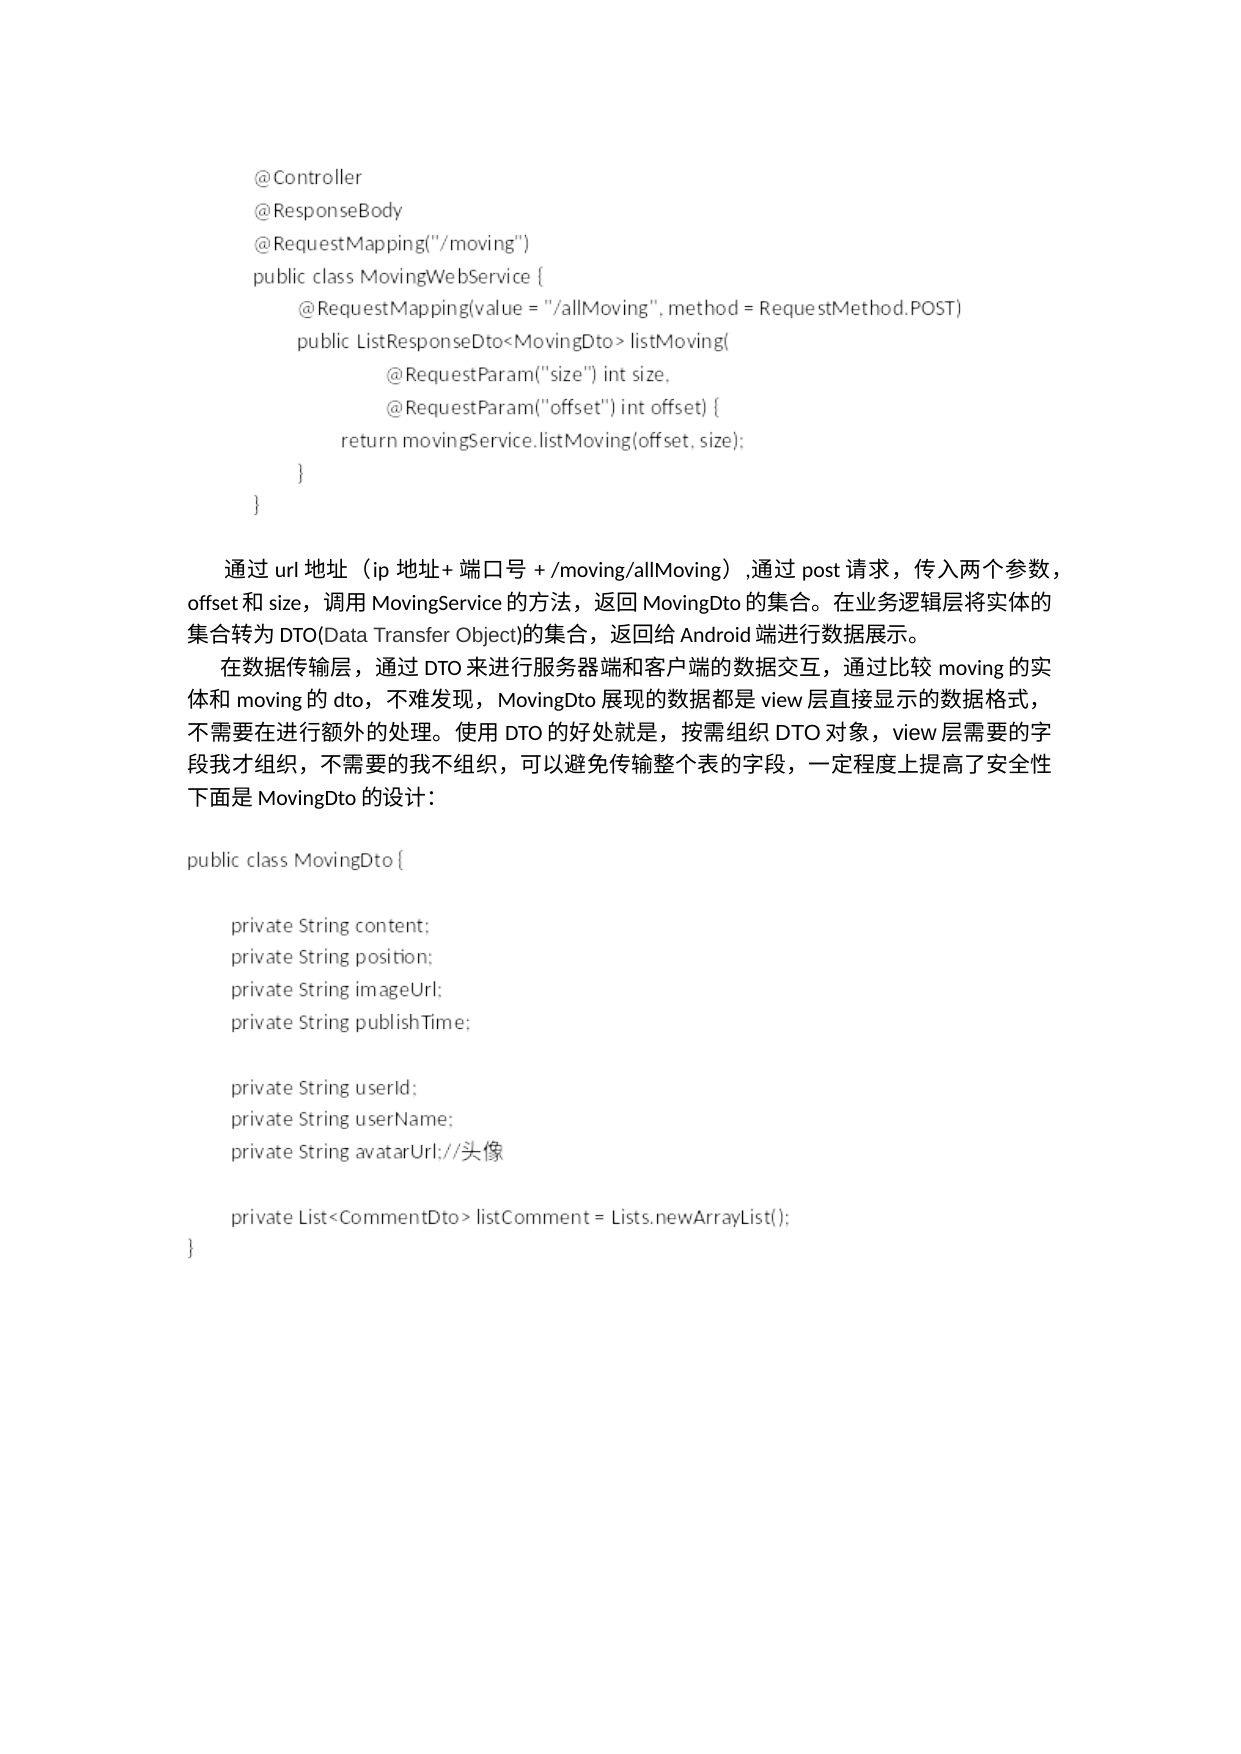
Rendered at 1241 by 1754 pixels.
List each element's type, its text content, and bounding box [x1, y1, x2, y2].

text 在数据传输层，通过DTO来进行服务器端和客户端的数据交互，通过比较moving的实体和moving的dto，不难发现，MovingDto展现的数据都是view层直接显示的数据格式，不需要在进行额外的处理。使用DTO的好处就是，按需组织DTO对象，view层需要的字段我才组织，不需要的我不组织，可以避免传输整个表的字段，一定程度上提高了安全性。下面是MovingDto的设计： [187, 649, 1053, 812]
text 通过url地址（ip 地址+ 端口号 + /moving/allMoving）,通过post请求，传入两个参数，offset和size，调用MovingService的方法，返回MovingDto的集合。在业务逻辑层将实体的集合转为DTO(Data Transfer Object)的集合，返回给Android端进行数据展示。 [187, 552, 1053, 649]
